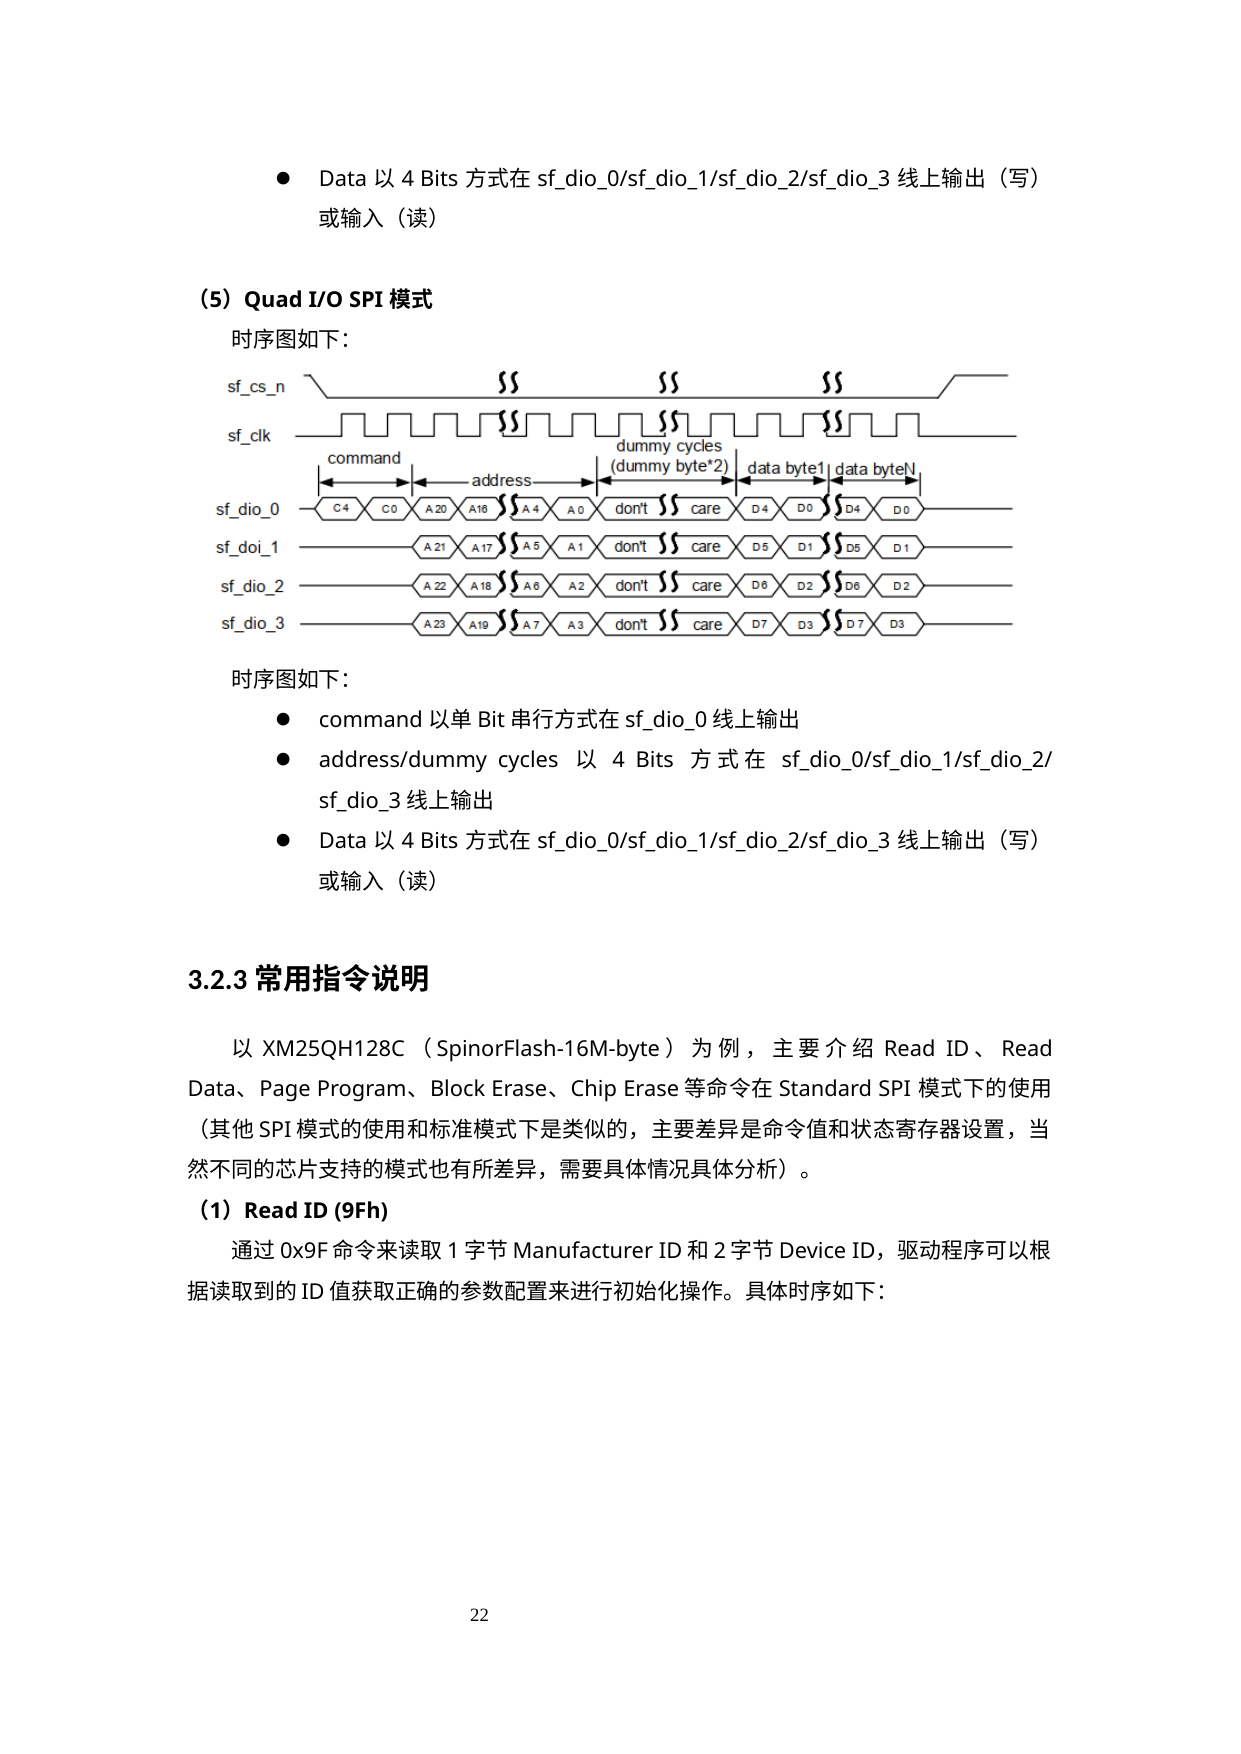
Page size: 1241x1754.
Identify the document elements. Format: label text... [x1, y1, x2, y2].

text 通过0x9F命令来读取1字节Manufacturer ID和2字节Device ID，驱动程序可以根据读取到的ID值获取正确的参数配置来进行初始化操作。具体时序如下： [187, 1233, 1053, 1306]
text 以XM25QH128C（SpinorFlash-16M-byte）为例，主要介绍Read ID、Read Data、Page Program、Block Erase、Chip Erase等命令在Standard SPI 模式下的使用（其他SPI模式的使用和标准模式下是类似的，主要差异是命令值和状态寄存器设置，当然不同的芯片支持的模式也有所差异，需要具体情况具体分析）。 [187, 1030, 1053, 1184]
text 时序图如下： [187, 661, 1053, 694]
text （1）Read ID (9Fh) [187, 1192, 1053, 1225]
picture [209, 362, 1032, 648]
text 时序图如下： [187, 322, 1053, 354]
list command 以单 Bit 串行方式在 sf_dio_0 线上输出 [275, 702, 1053, 734]
list Data 以 4 Bits 方式在 sf_dio_0/sf_dio_1/sf_dio_2/sf_dio_3 线上输出（写）或输入（读） [275, 823, 1053, 896]
list Data 以 4 Bits 方式在 sf_dio_0/sf_dio_1/sf_dio_2/sf_dio_3 线上输出（写）或输入（读） [275, 160, 1053, 233]
subtitle 3.2.3 常用指令说明 [187, 944, 1053, 1009]
text （5）Quad I/O SPI 模式 [187, 281, 1053, 314]
list address/dummy cycles 以 4 Bits 方式在 sf_dio_0/sf_dio_1/sf_dio_2/ sf_dio_3 线上输出 [275, 742, 1053, 815]
